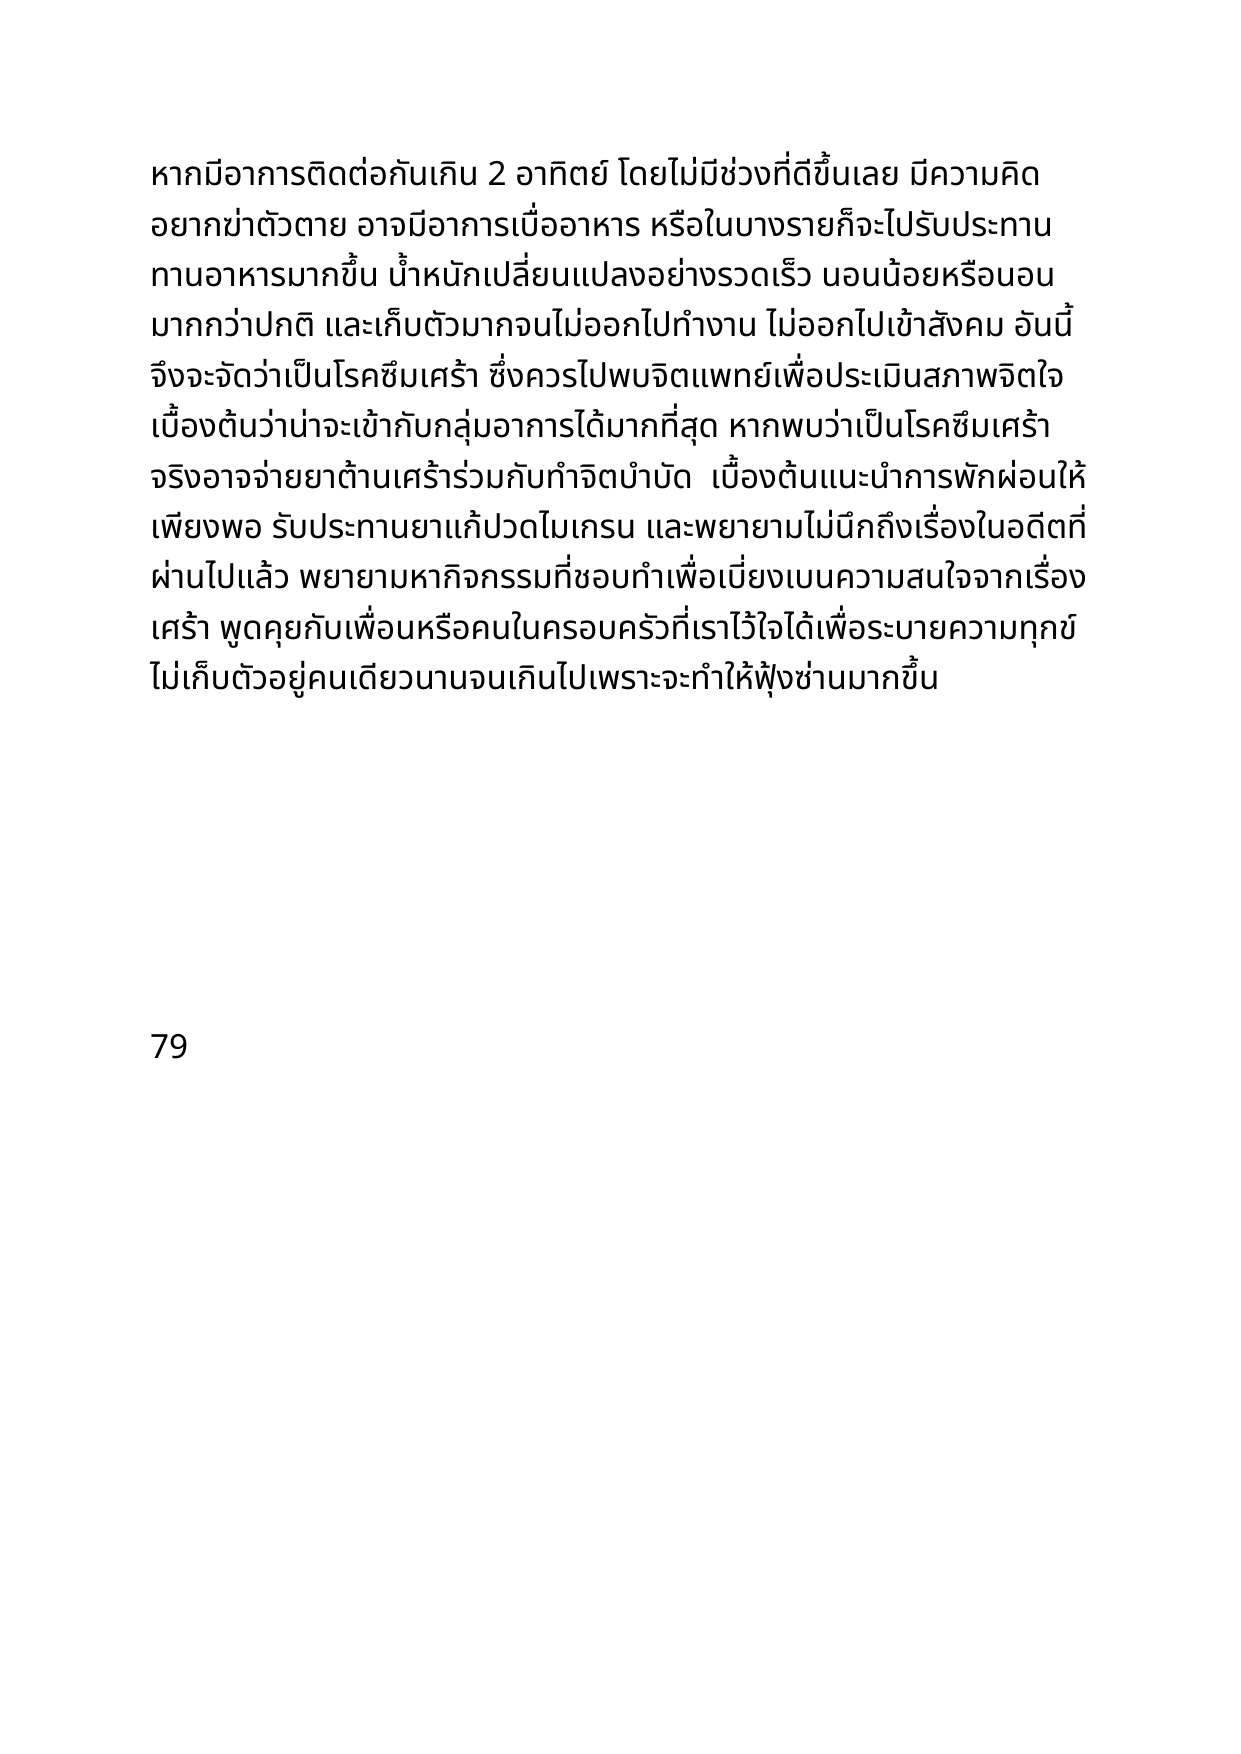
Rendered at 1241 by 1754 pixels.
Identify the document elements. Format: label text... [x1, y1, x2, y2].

text 79 [150, 1023, 1090, 1068]
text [150, 150, 1090, 705]
